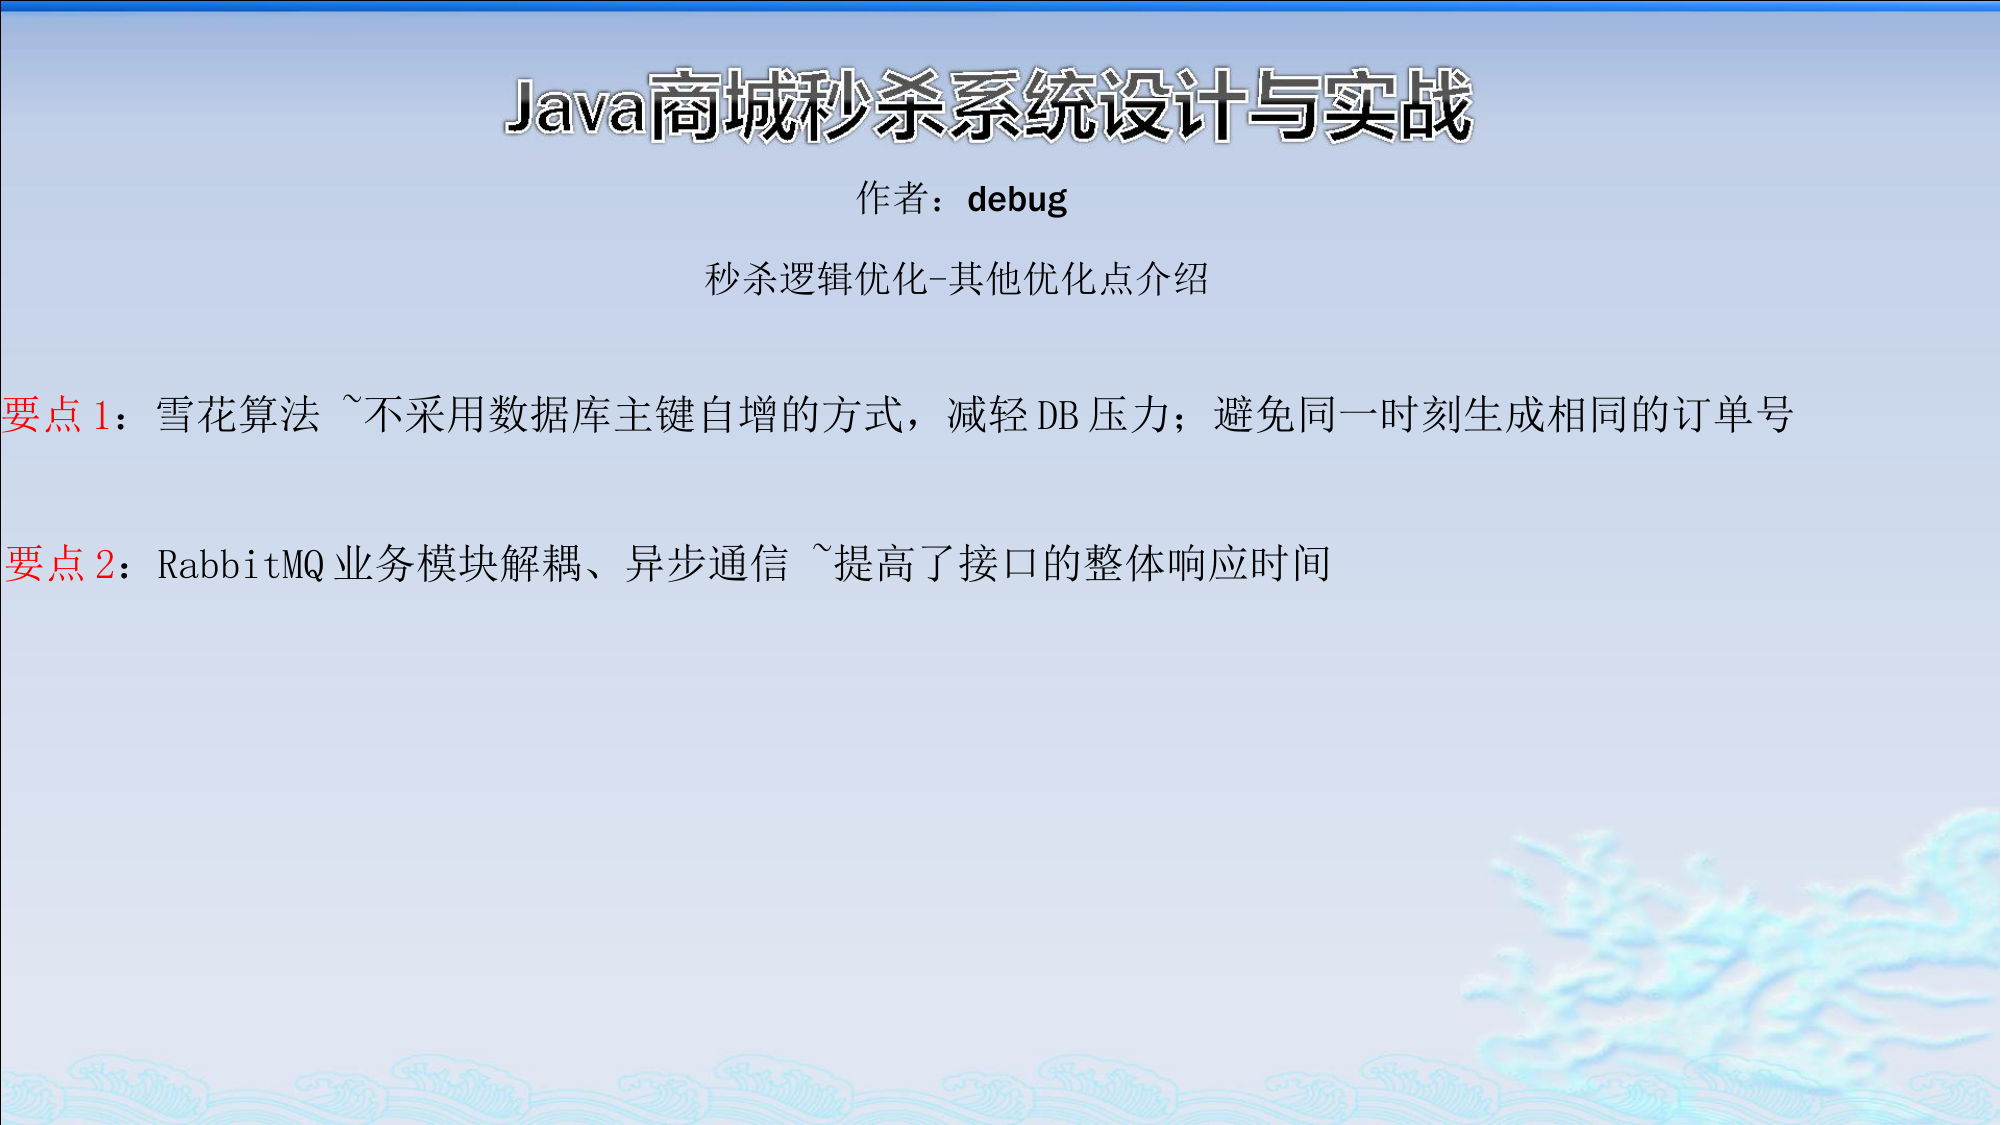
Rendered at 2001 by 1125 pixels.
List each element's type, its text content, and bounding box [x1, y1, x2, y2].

list 秒杀逻辑优化-其他优化点介绍 [703, 263, 1289, 300]
list 要点1：雪花算法 ~不采用数据库主键自增的方式，减轻DB压力；避免同一时刻生成相同的订单号 [0, 396, 2000, 438]
picture [1, 1, 2000, 396]
picture [1, 438, 2000, 1125]
list 作者：debug [854, 172, 1124, 222]
list 要点2：RabbitMQ业务模块解耦、异步通信 ~提高了接口的整体响应时间 [3, 438, 2000, 614]
